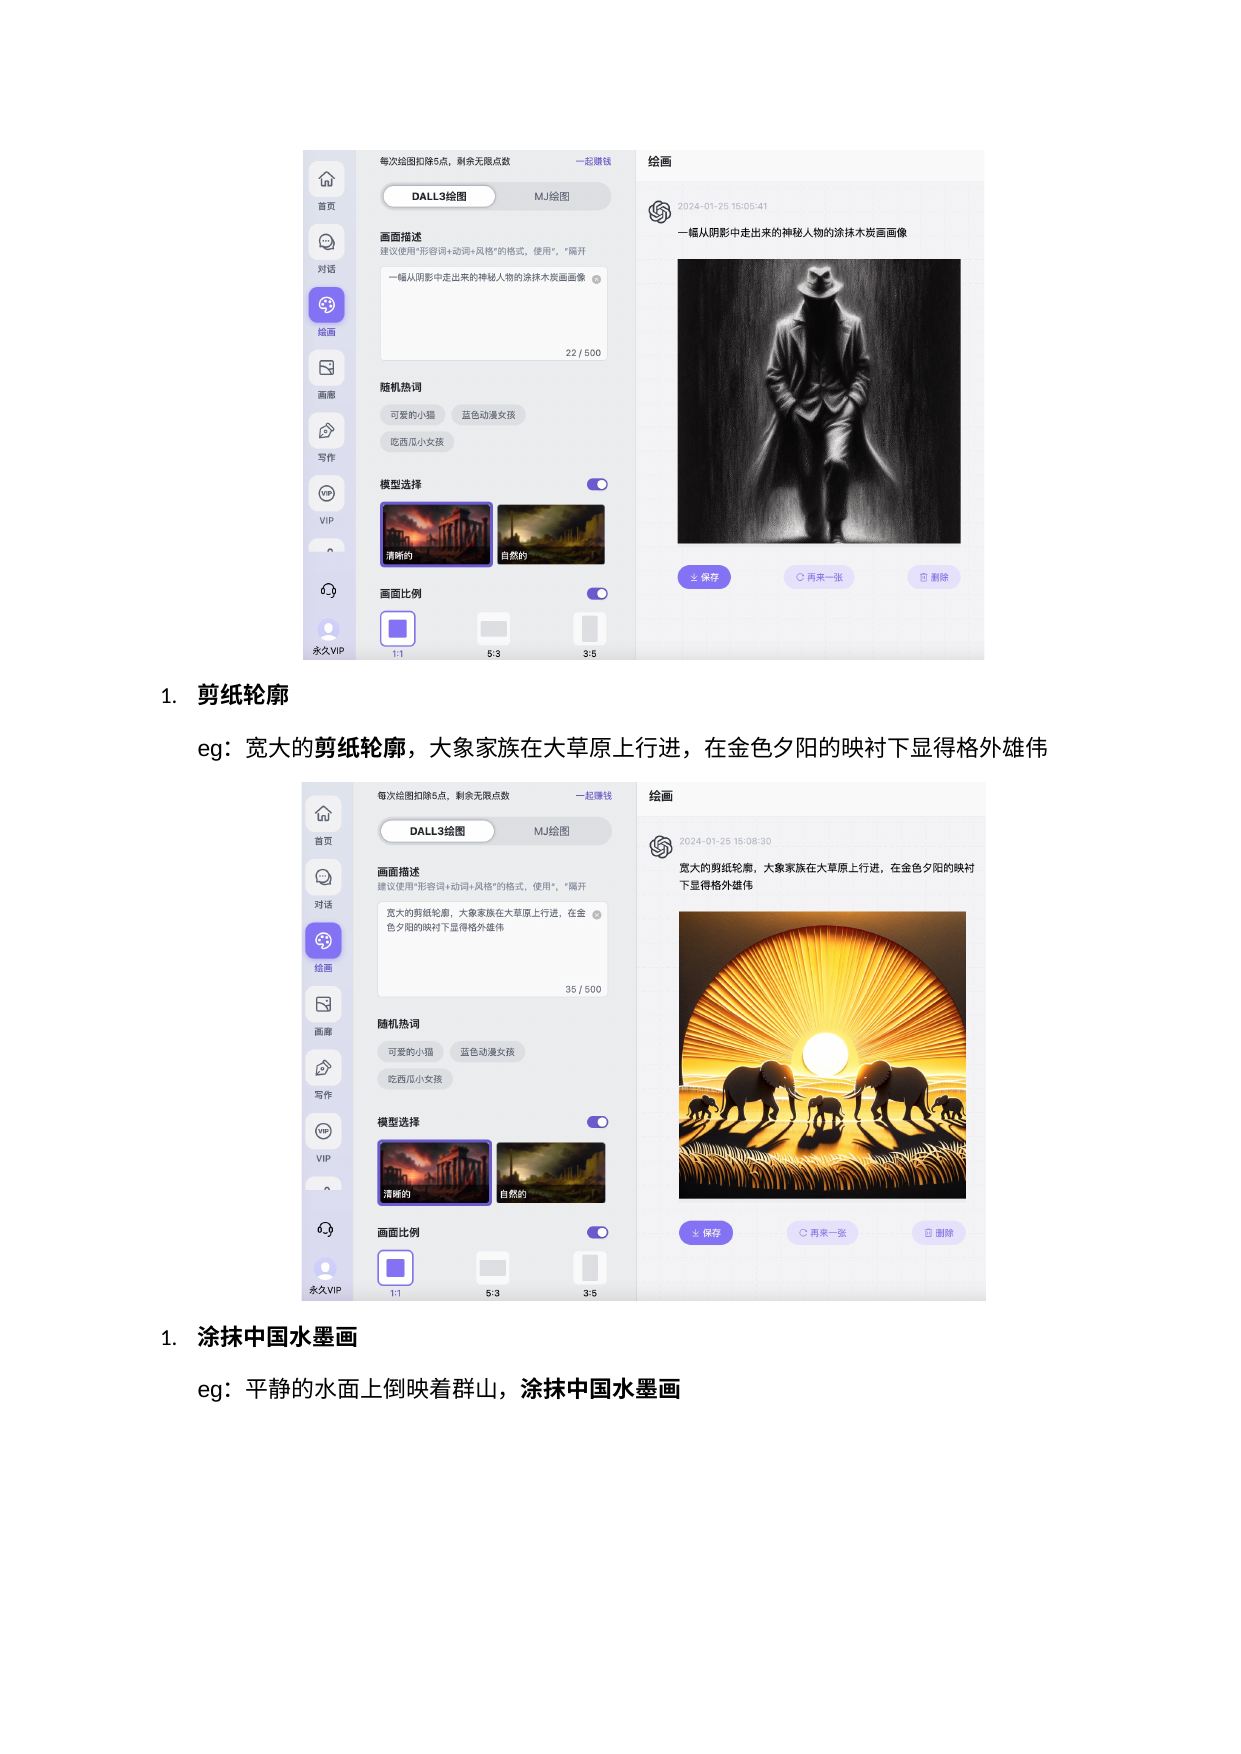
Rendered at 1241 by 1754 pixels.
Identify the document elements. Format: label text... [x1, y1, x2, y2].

list 剪纸轮廓 [160, 677, 1090, 711]
picture [301, 782, 986, 1301]
picture [303, 150, 985, 660]
text eg：宽大的剪纸轮廓，大象家族在大草原上行进，在金色夕阳的映衬下显得格外雄伟 [197, 730, 1090, 763]
list 涂抹中国水墨画 [160, 1319, 1090, 1352]
text eg：平静的水面上倒映着群山，涂抹中国水墨画 [197, 1371, 1090, 1404]
